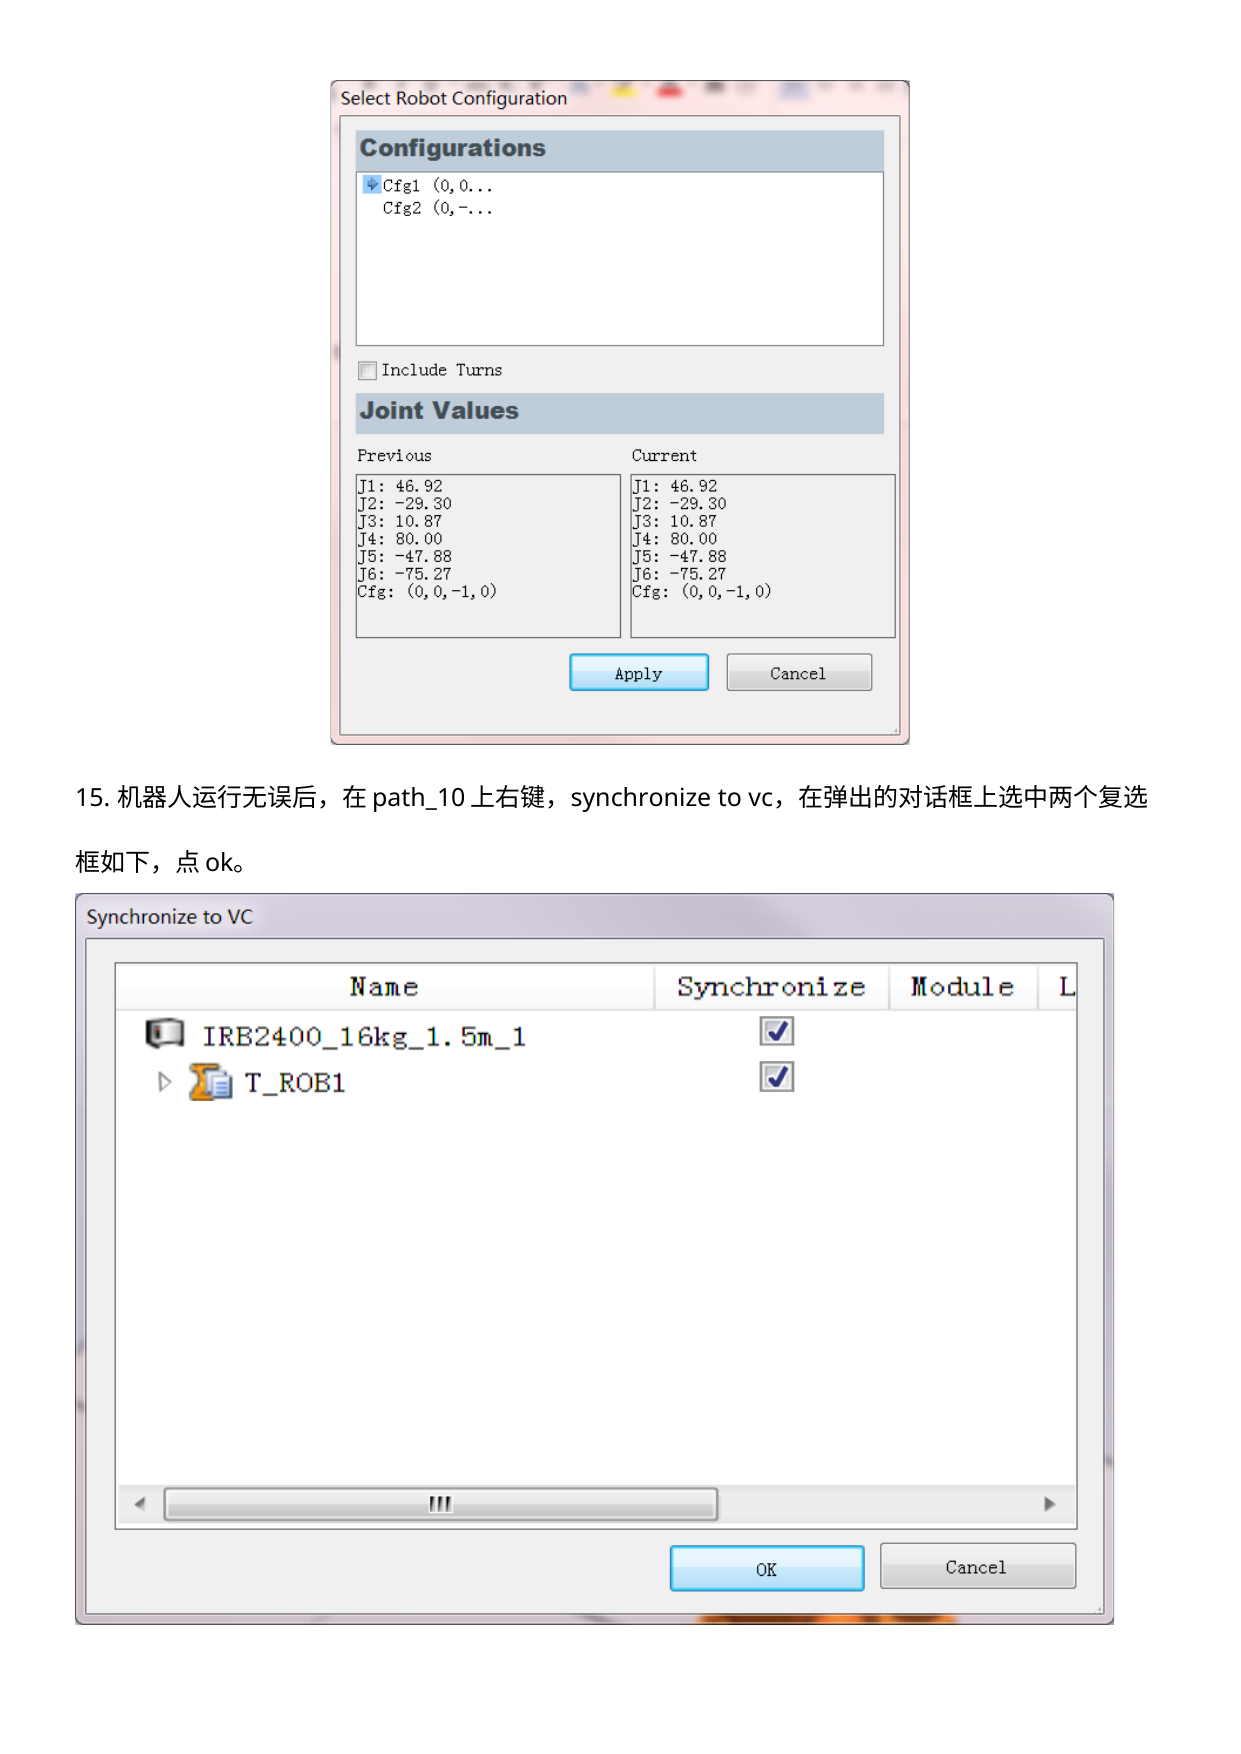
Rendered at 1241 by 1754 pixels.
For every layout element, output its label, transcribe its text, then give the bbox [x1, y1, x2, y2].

text 15. 机器人运行无误后，在path_10上右键，synchronize to vc，在弹出的对话框上选中两个复选框如下，点ok。 [75, 763, 1165, 893]
picture [330, 80, 910, 745]
picture [75, 893, 1115, 1625]
